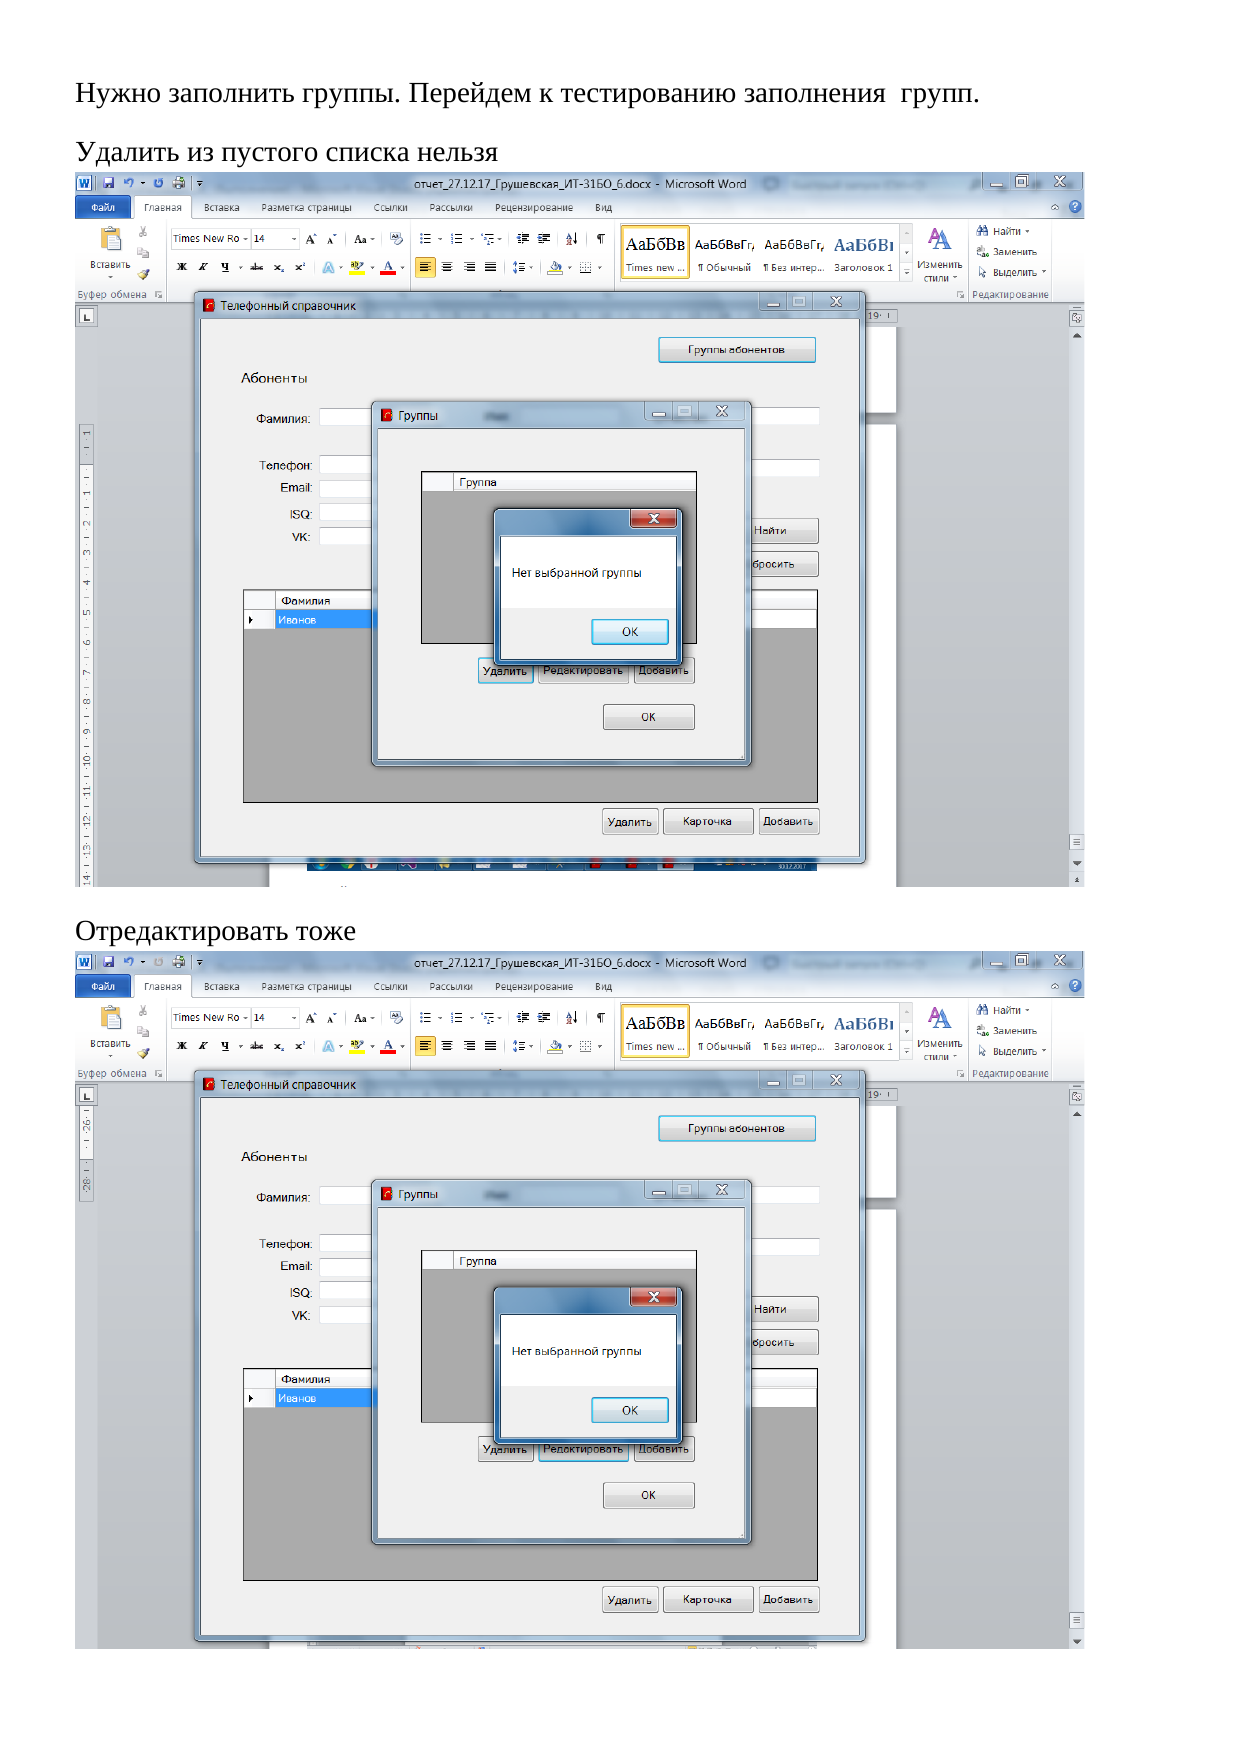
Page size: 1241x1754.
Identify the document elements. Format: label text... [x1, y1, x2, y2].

picture [75, 951, 1085, 1649]
text Нужно заполнить группы. Перейдем к тестированию заполнения групп. [75, 75, 1165, 108]
picture [75, 172, 1085, 887]
